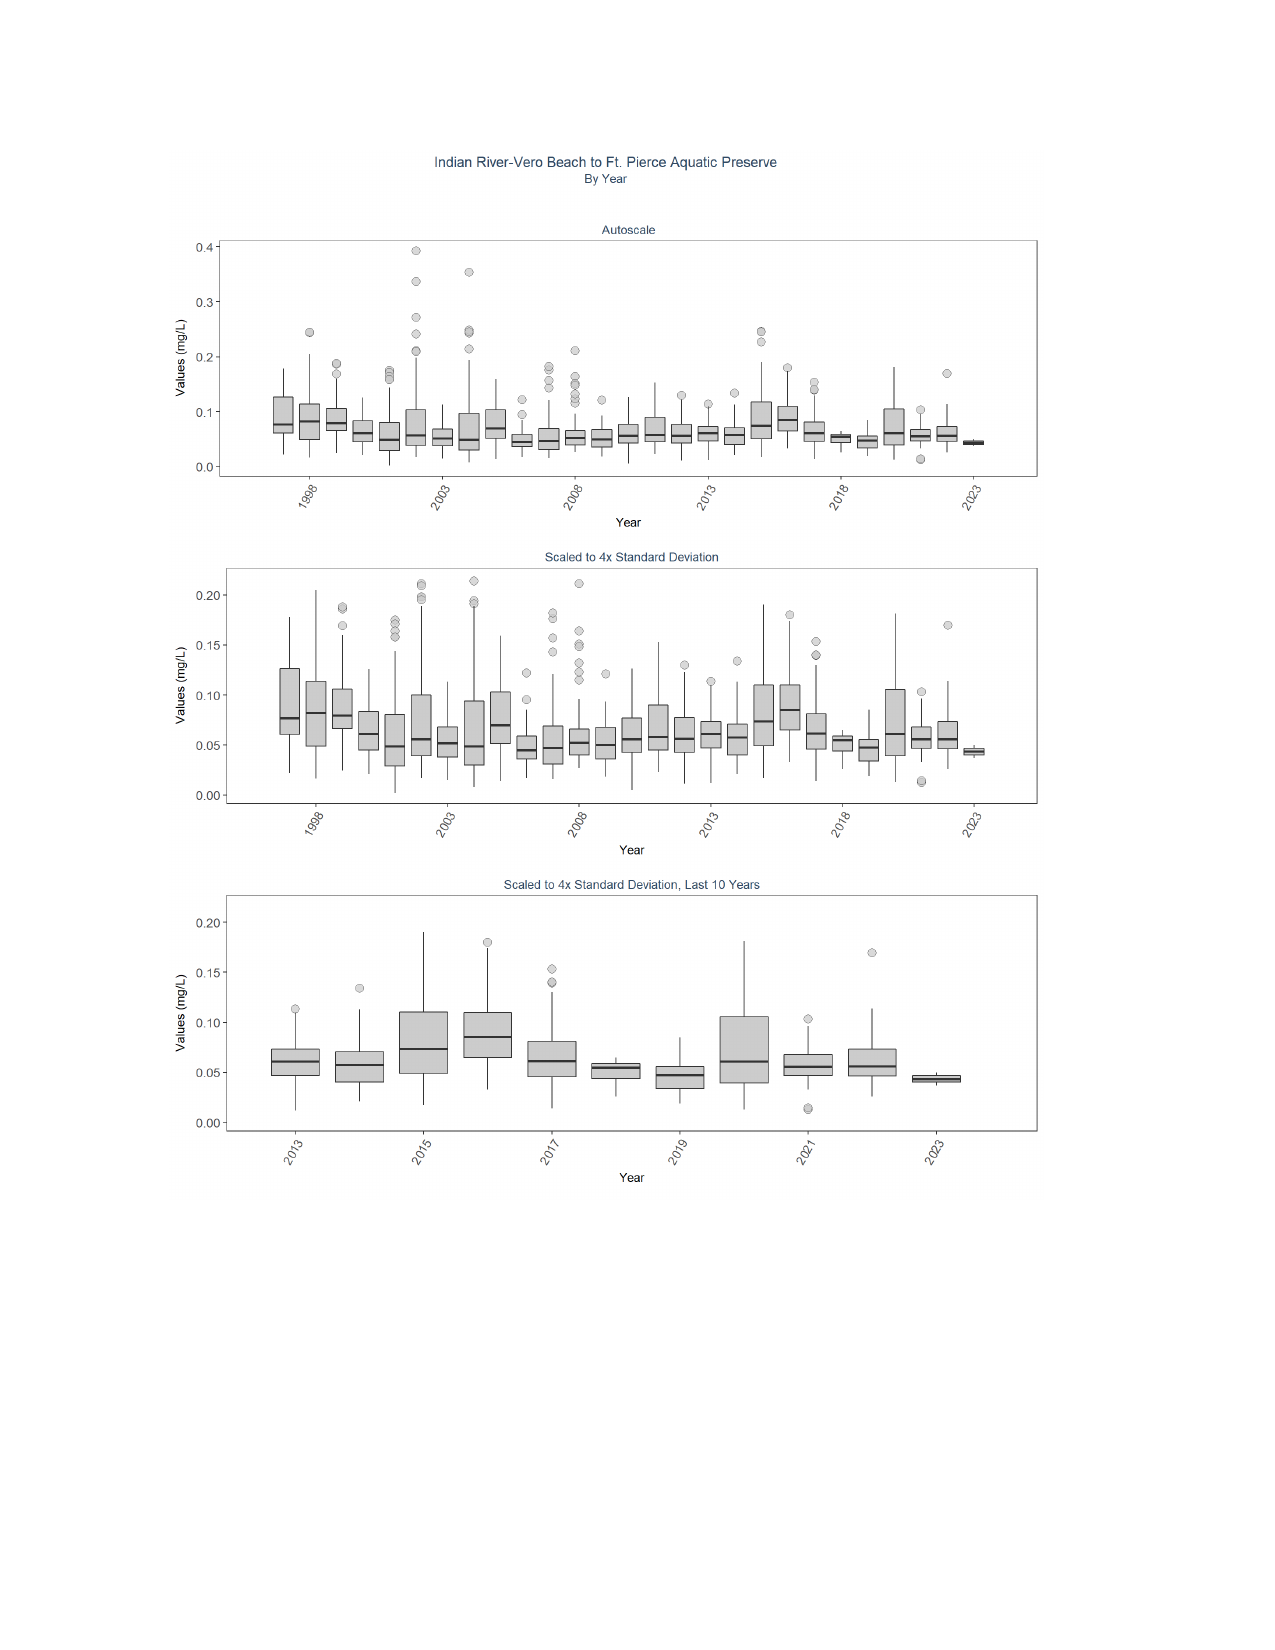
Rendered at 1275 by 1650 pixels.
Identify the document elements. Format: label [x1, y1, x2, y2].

picture [168, 150, 1044, 1200]
